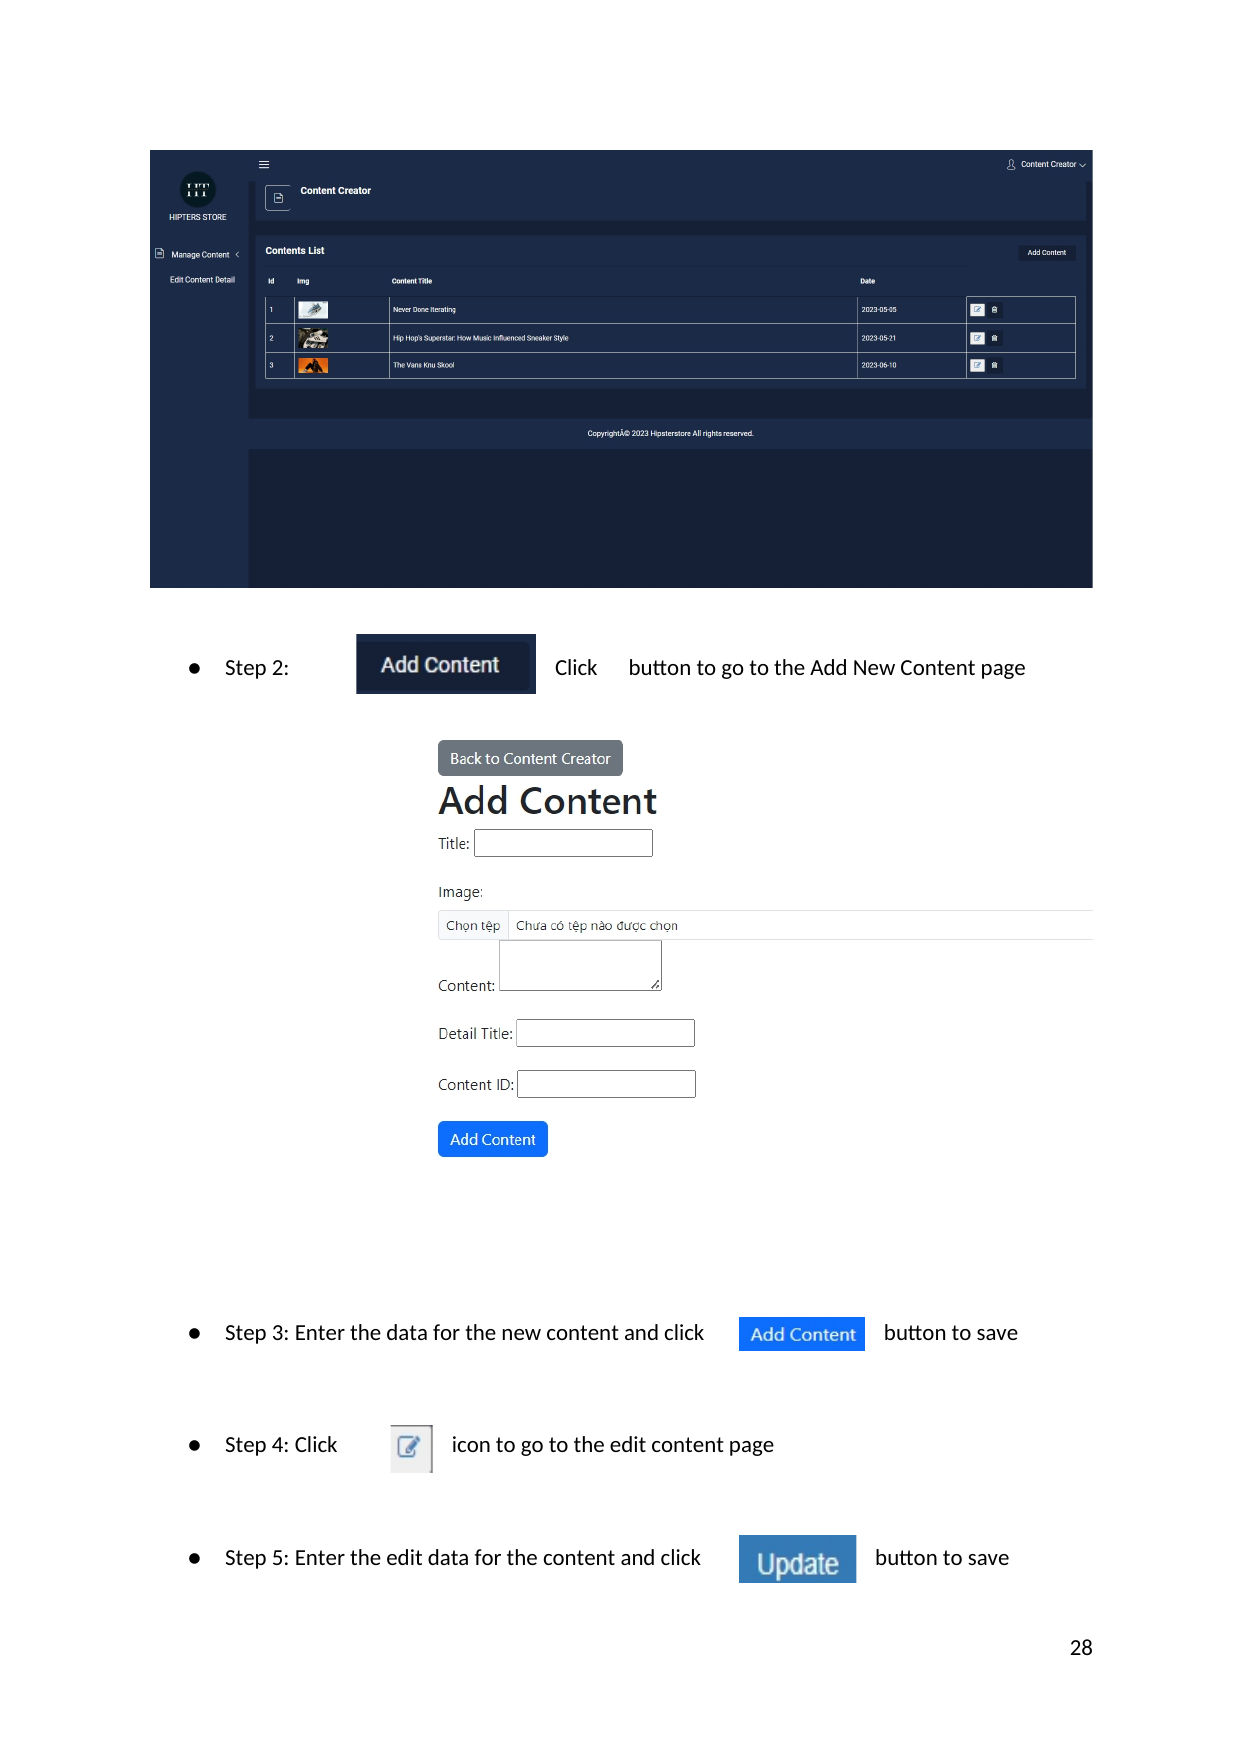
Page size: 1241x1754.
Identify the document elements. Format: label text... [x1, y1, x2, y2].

list Step 2: Click button to go to the Add New Content page [187, 653, 356, 681]
list Step 3: Enter the data for the new content and click button to save [865, 1318, 1093, 1346]
picture [739, 1317, 865, 1351]
picture [356, 634, 536, 694]
list Step 4: Click icon to go to the edit content page [187, 1430, 390, 1458]
picture [150, 733, 1093, 1252]
list Step 2: Click button to go to the Add New Content page [536, 653, 1093, 681]
picture [390, 1425, 433, 1473]
list Step 4: Click icon to go to the edit content page [433, 1430, 1093, 1458]
picture [150, 150, 1093, 588]
picture [739, 1535, 857, 1583]
list Step 5: Enter the edit data for the content and click button to save [187, 1543, 739, 1571]
list Step 5: Enter the edit data for the content and click button to save [857, 1543, 1093, 1571]
list Step 3: Enter the data for the new content and click button to save [187, 1318, 739, 1346]
